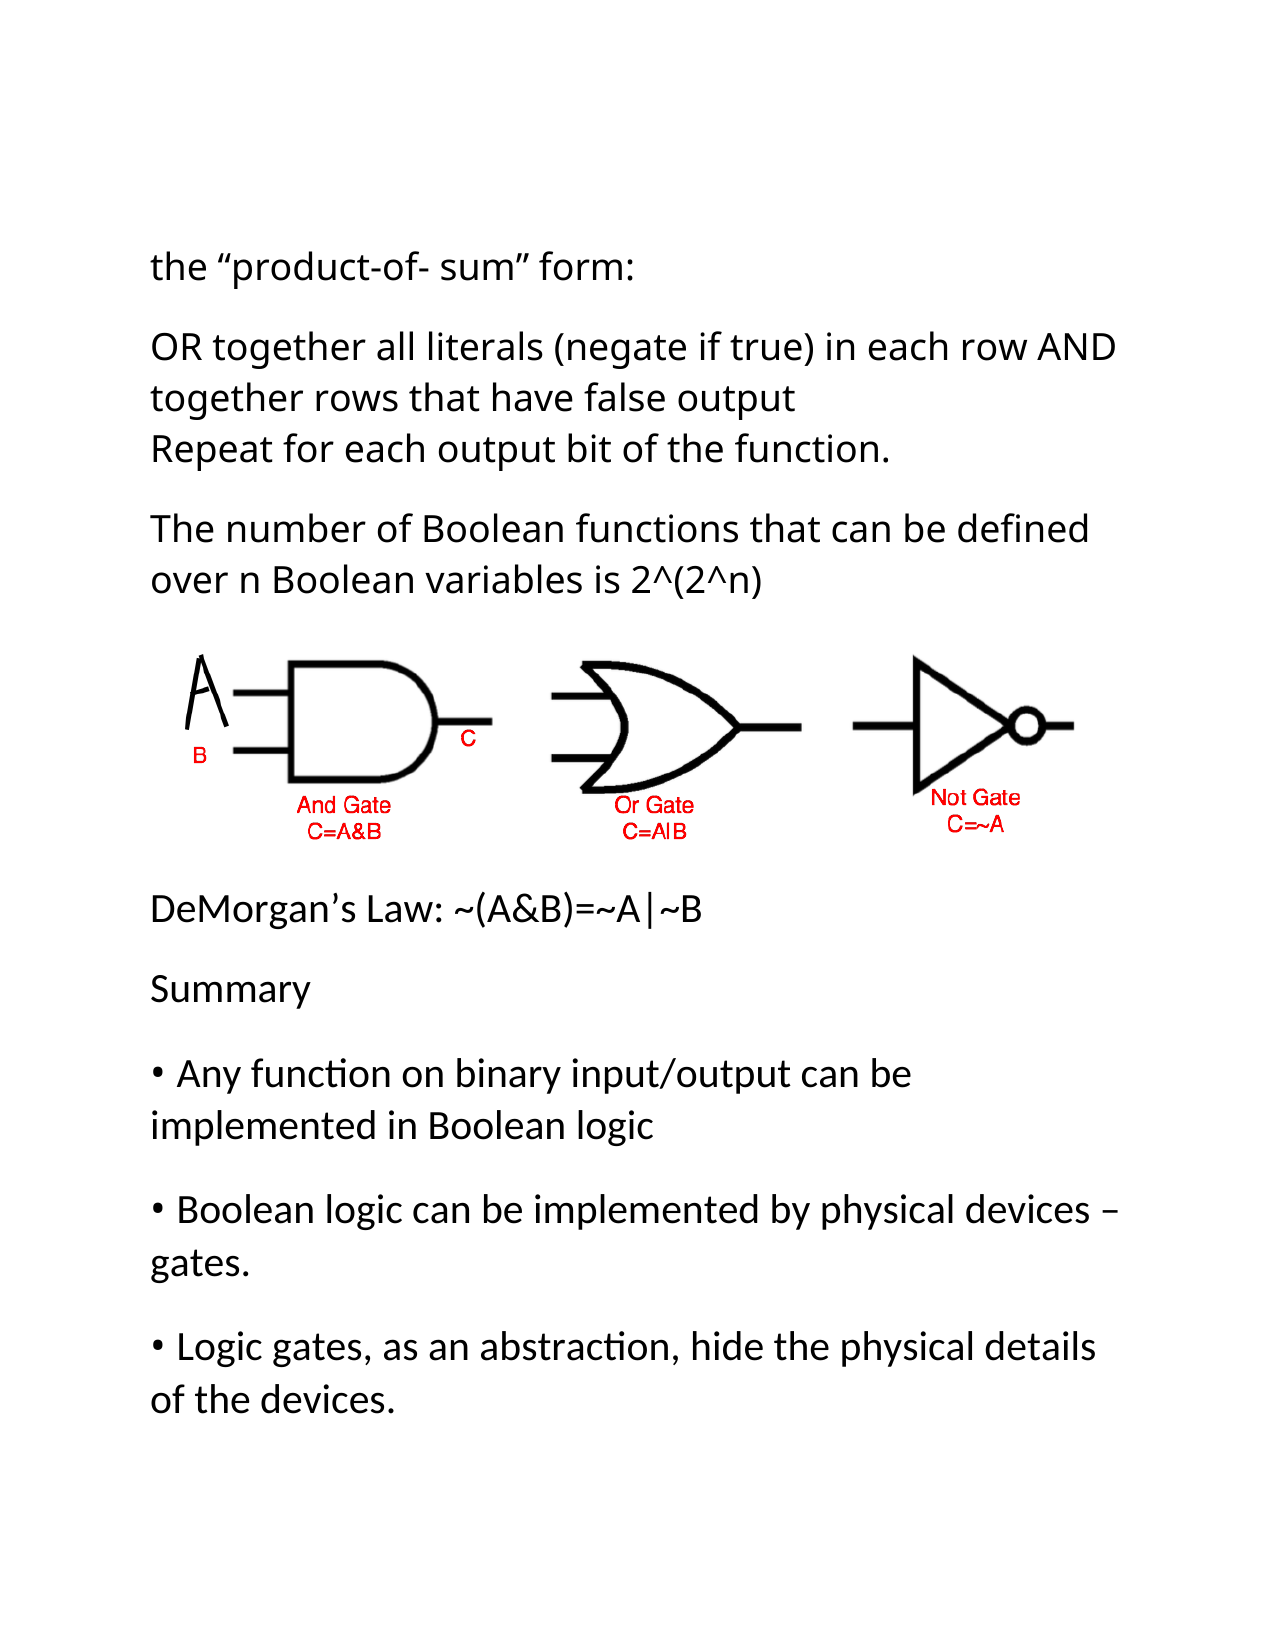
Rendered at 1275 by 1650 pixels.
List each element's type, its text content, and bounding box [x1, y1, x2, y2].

picture [150, 633, 1125, 854]
text • Boolean logic can be implemented by physical devices – gates. [150, 1179, 1125, 1287]
text • Logic gates, as an abstraction, hide the physical details of the devices. [150, 1316, 1125, 1424]
text Summary [150, 962, 1125, 1013]
text • Any function on binary input/output can be implemented in Boolean logic [150, 1042, 1125, 1150]
text The number of Boolean functions that can be defined over n Boolean variables is 2^(2^n) [150, 503, 1125, 605]
text OR together all literals (negate if true) in each row AND together rows that have false output Repeat for each output bit of the function. [150, 320, 1125, 473]
text the “product-of- sum” form: [150, 240, 1125, 291]
text DeMorgan’s Law: ~(A&B)=~A|~B [150, 882, 1125, 933]
